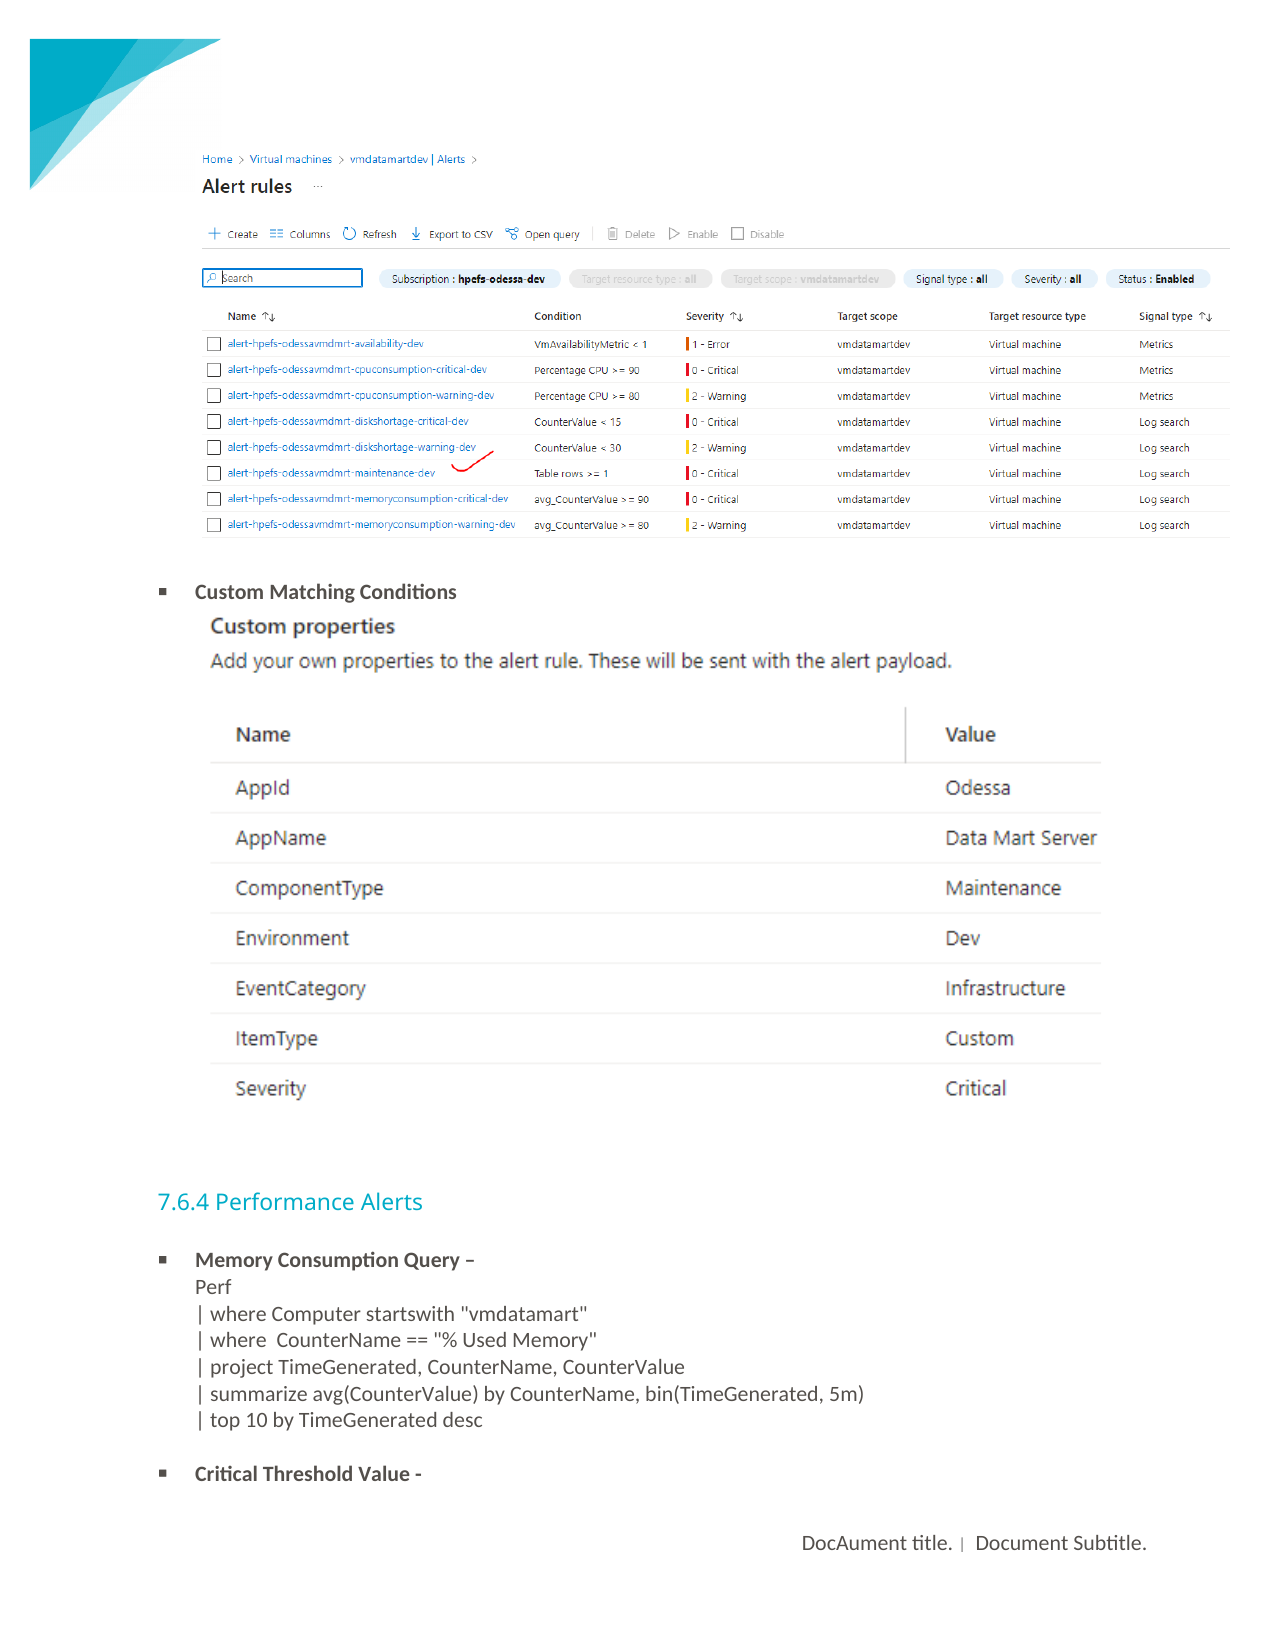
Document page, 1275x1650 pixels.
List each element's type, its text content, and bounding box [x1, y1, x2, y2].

list | where CounterName == "% Used Memory" [195, 1326, 1155, 1353]
list Critical Threshold Value - [157, 1460, 1155, 1486]
list | where Computer startswith "vmdatamart" [195, 1300, 1155, 1326]
list | top 10 by TimeGenerated desc [195, 1406, 1155, 1433]
list | summarize avg(CounterValue) by CounterName, bin(TimeGenerated, 5m) [195, 1380, 1155, 1406]
picture [29, 38, 1230, 552]
list Perf [195, 1273, 1155, 1300]
list Memory Consumption Query – [157, 1246, 1155, 1273]
list Custom Matching Conditions [157, 578, 1155, 605]
picture [195, 605, 1102, 1102]
subtitle 7.6.4 Performance Alerts [120, 1186, 1155, 1217]
list | project TimeGenerated, CounterName, CounterValue [195, 1353, 1155, 1380]
